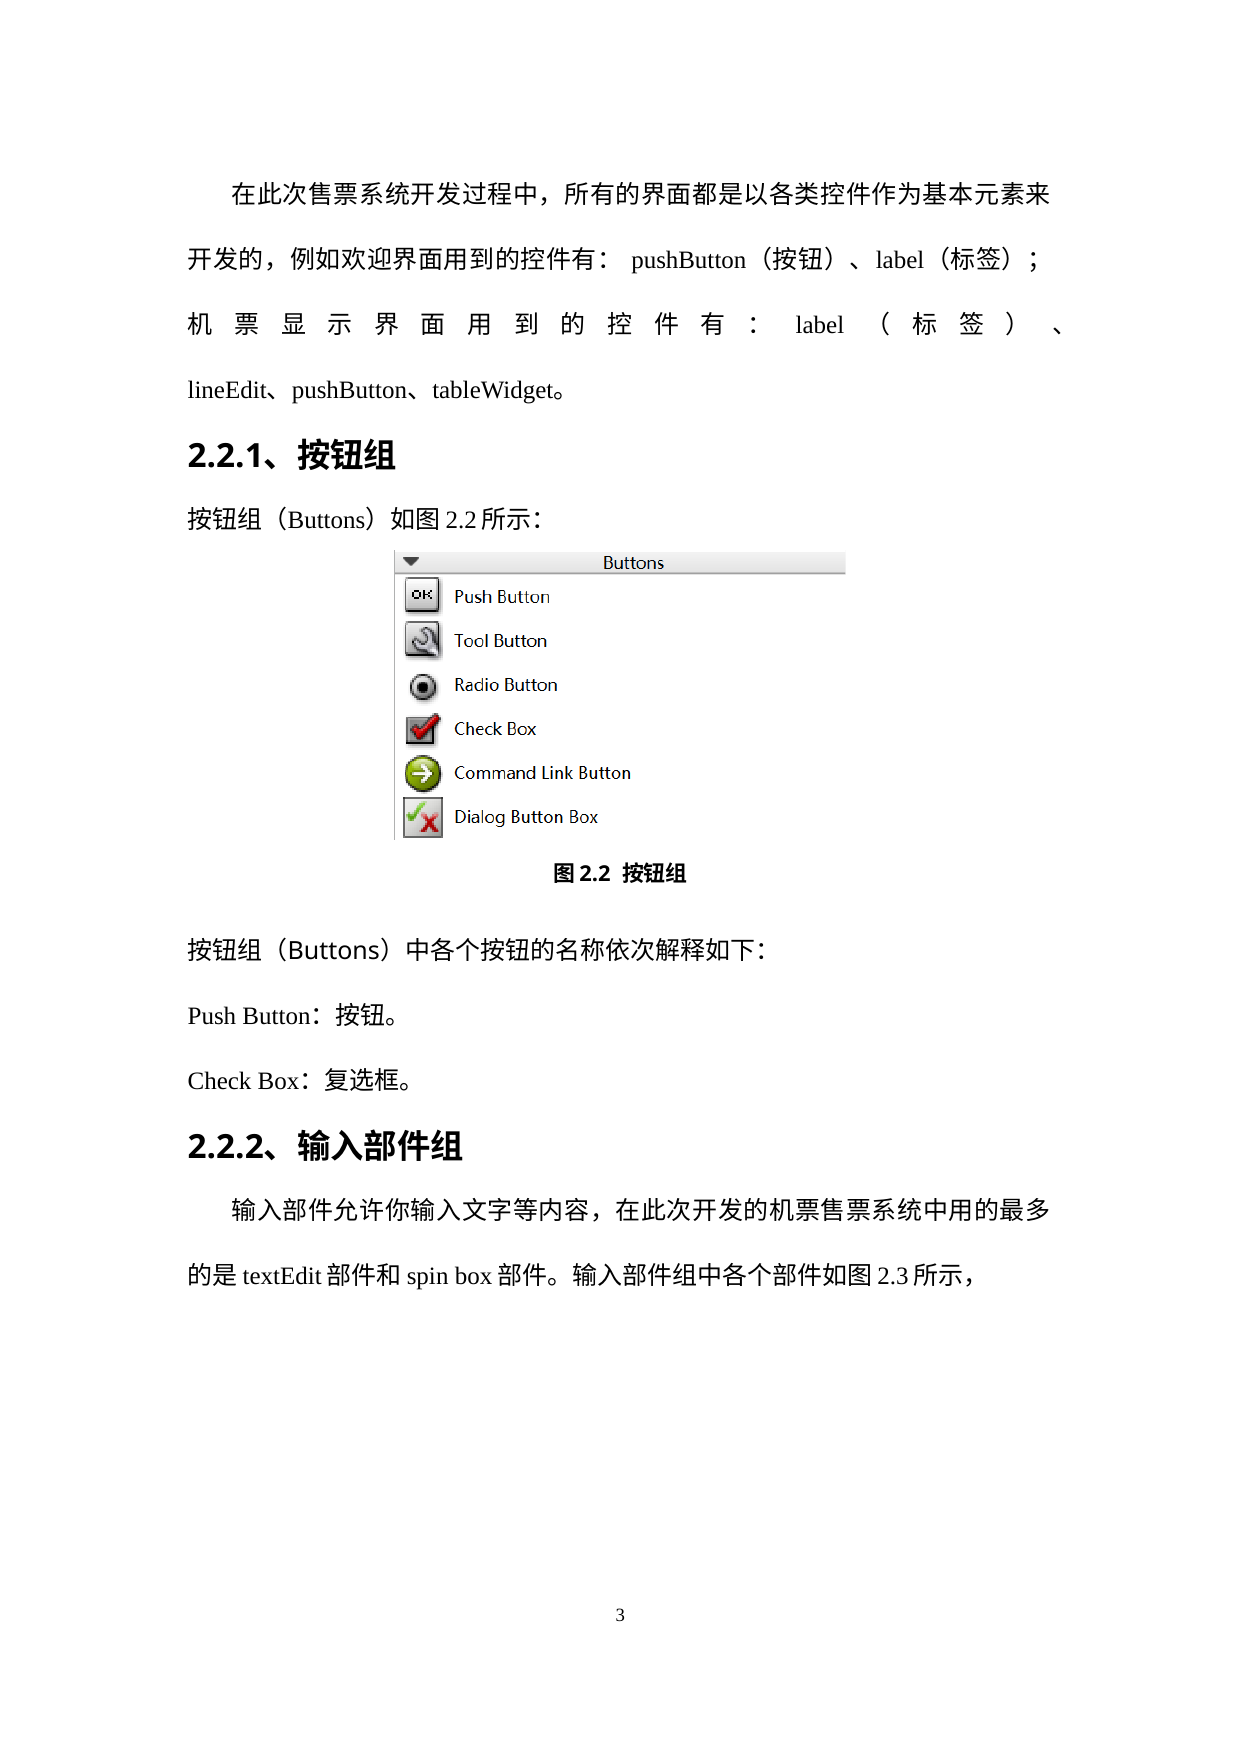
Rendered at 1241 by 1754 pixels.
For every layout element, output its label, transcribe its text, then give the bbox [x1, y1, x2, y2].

text 图2.2 按钮组 [187, 855, 1053, 888]
text Check Box：复选框。 [187, 1046, 1053, 1111]
text Push Button：按钮。 [187, 981, 1053, 1046]
text 在此次售票系统开发过程中，所有的界面都是以各类控件作为基本元素来开发的，例如欢迎界面用到的控件有： pushButton（按钮）、label（标签）；机票显示界面用到的控件有：label（标签）、lineEdit、pushButton、tableWidget。 [187, 160, 1053, 420]
picture [394, 550, 846, 840]
text 按钮组（Buttons）中各个按钮的名称依次解释如下： [187, 916, 1053, 981]
text 输入部件允许你输入文字等内容，在此次开发的机票售票系统中用的最多的是textEdit部件和spin box部件。输入部件组中各个部件如图2.3所示， [187, 1176, 1053, 1306]
text 2.2.1、按钮组 [187, 420, 1053, 485]
text 按钮组（Buttons）如图2.2所示： [187, 485, 1053, 550]
text 2.2.2、输入部件组 [187, 1111, 1053, 1176]
